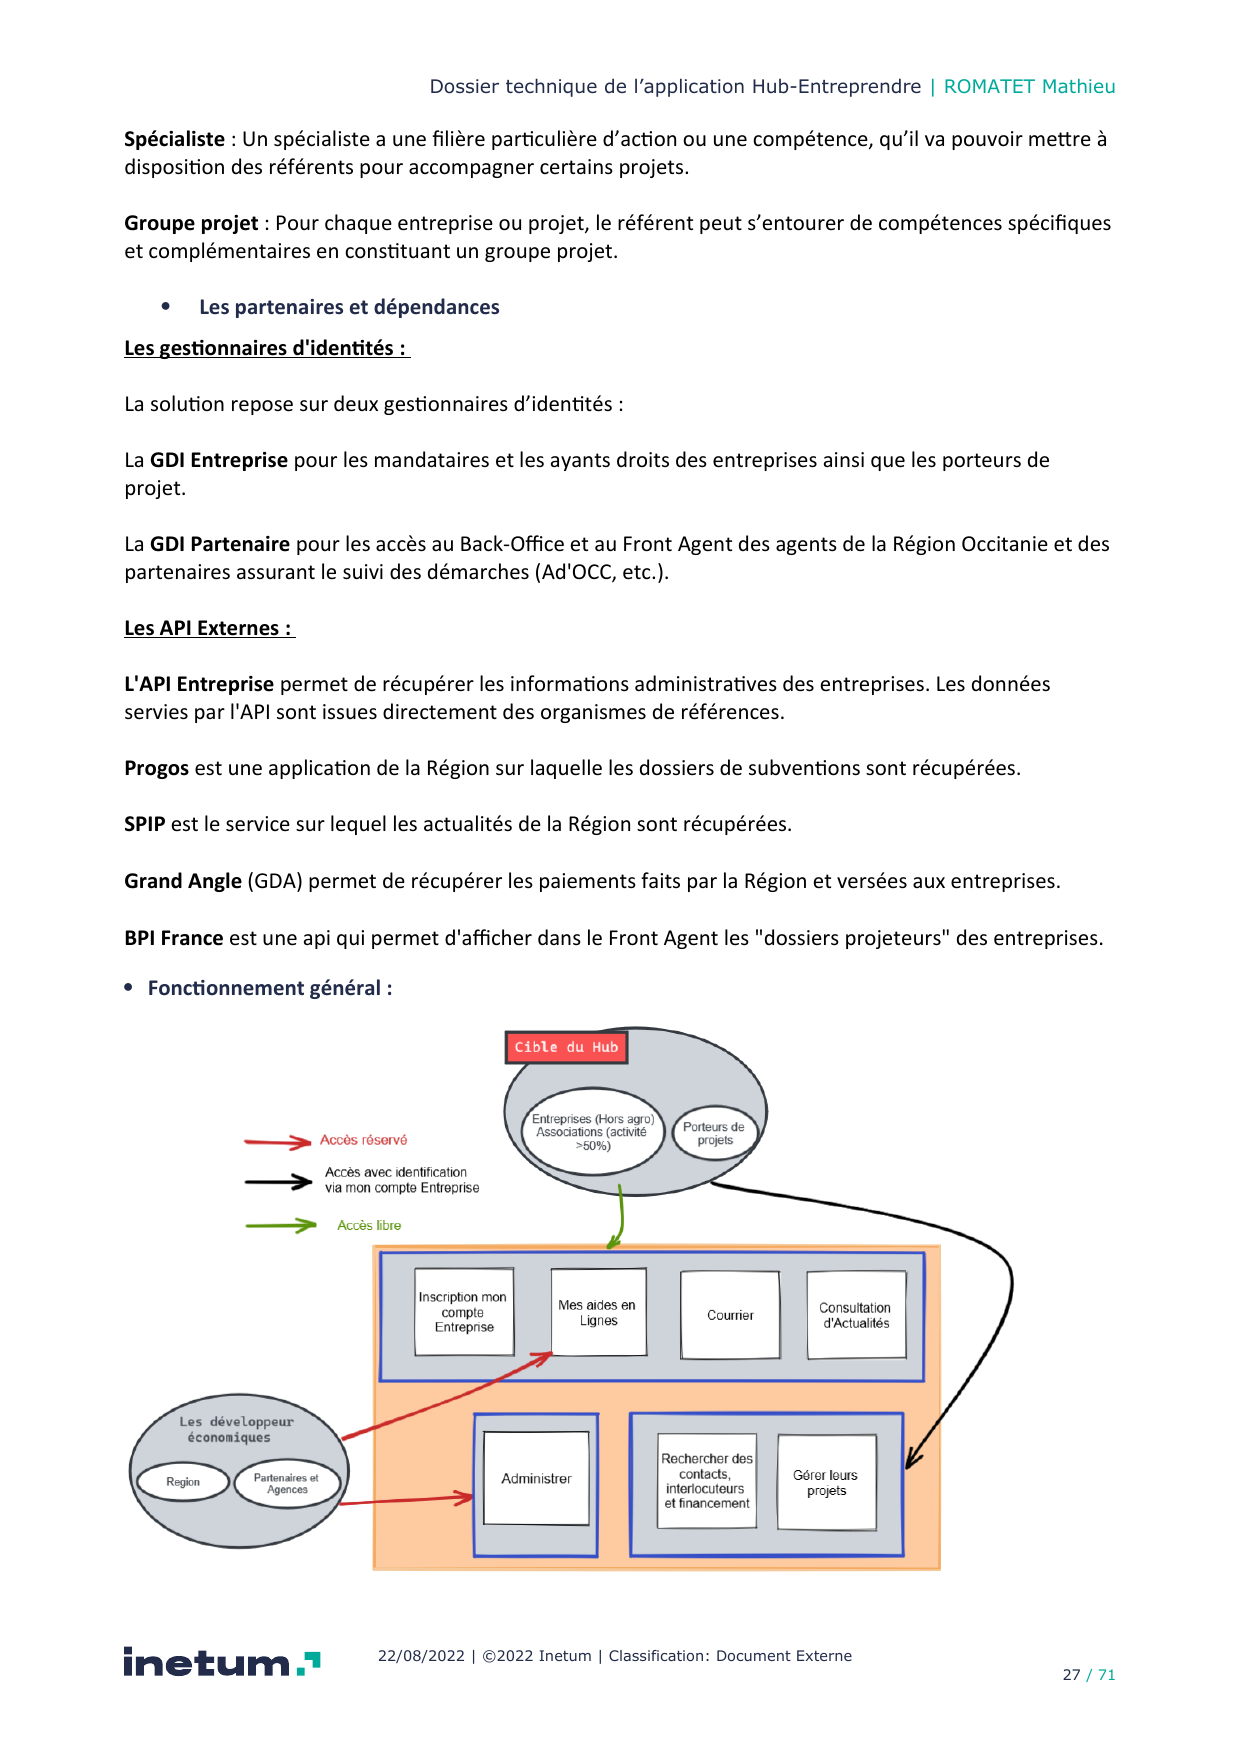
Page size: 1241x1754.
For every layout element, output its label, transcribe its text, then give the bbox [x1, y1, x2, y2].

text La solution repose sur deux gestionnaires d’identités : [124, 389, 1116, 417]
text La GDI Partenaire pour les accès au Back-Office et au Front Agent des agents de la Région Occitanie et des partenaires assurant le suivi des démarches (Ad'OCC, etc.). [124, 529, 1116, 585]
list Les partenaires et dépendances [162, 292, 1116, 320]
text BPI France est une api qui permet d'afficher dans le Front Agent les "dossiers projeteurs" des entreprises. [124, 923, 1116, 951]
text L'API Entreprise permet de récupérer les informations administratives des entreprises. Les données servies par l'API sont issues directement des organismes de références. [124, 669, 1116, 725]
text Groupe projet : Pour chaque entreprise ou projet, le référent peut s’entourer de compétences spécifiques et complémentaires en constituant un groupe projet. [124, 208, 1116, 264]
picture [124, 1014, 1034, 1584]
text Grand Angle (GDA) permet de récupérer les paiements faits par la Région et versées aux entreprises. [124, 866, 1116, 894]
text Les gestionnaires d'identités : [124, 333, 1116, 361]
text Spécialiste : Un spécialiste a une filière particulière d’action ou une compétence, qu’il va pouvoir mettre à disposition des référents pour accompagner certains projets. [124, 124, 1116, 180]
text Les API Externes : [124, 613, 1116, 641]
text SPIP est le service sur lequel les actualités de la Région sont récupérées. [124, 809, 1116, 837]
text La GDI Entreprise pour les mandataires et les ayants droits des entreprises ainsi que les porteurs de projet. [124, 445, 1116, 501]
text Progos est une application de la Région sur laquelle les dossiers de subventions sont récupérées. [124, 753, 1116, 781]
list Fonctionnement général : [124, 973, 1116, 1002]
